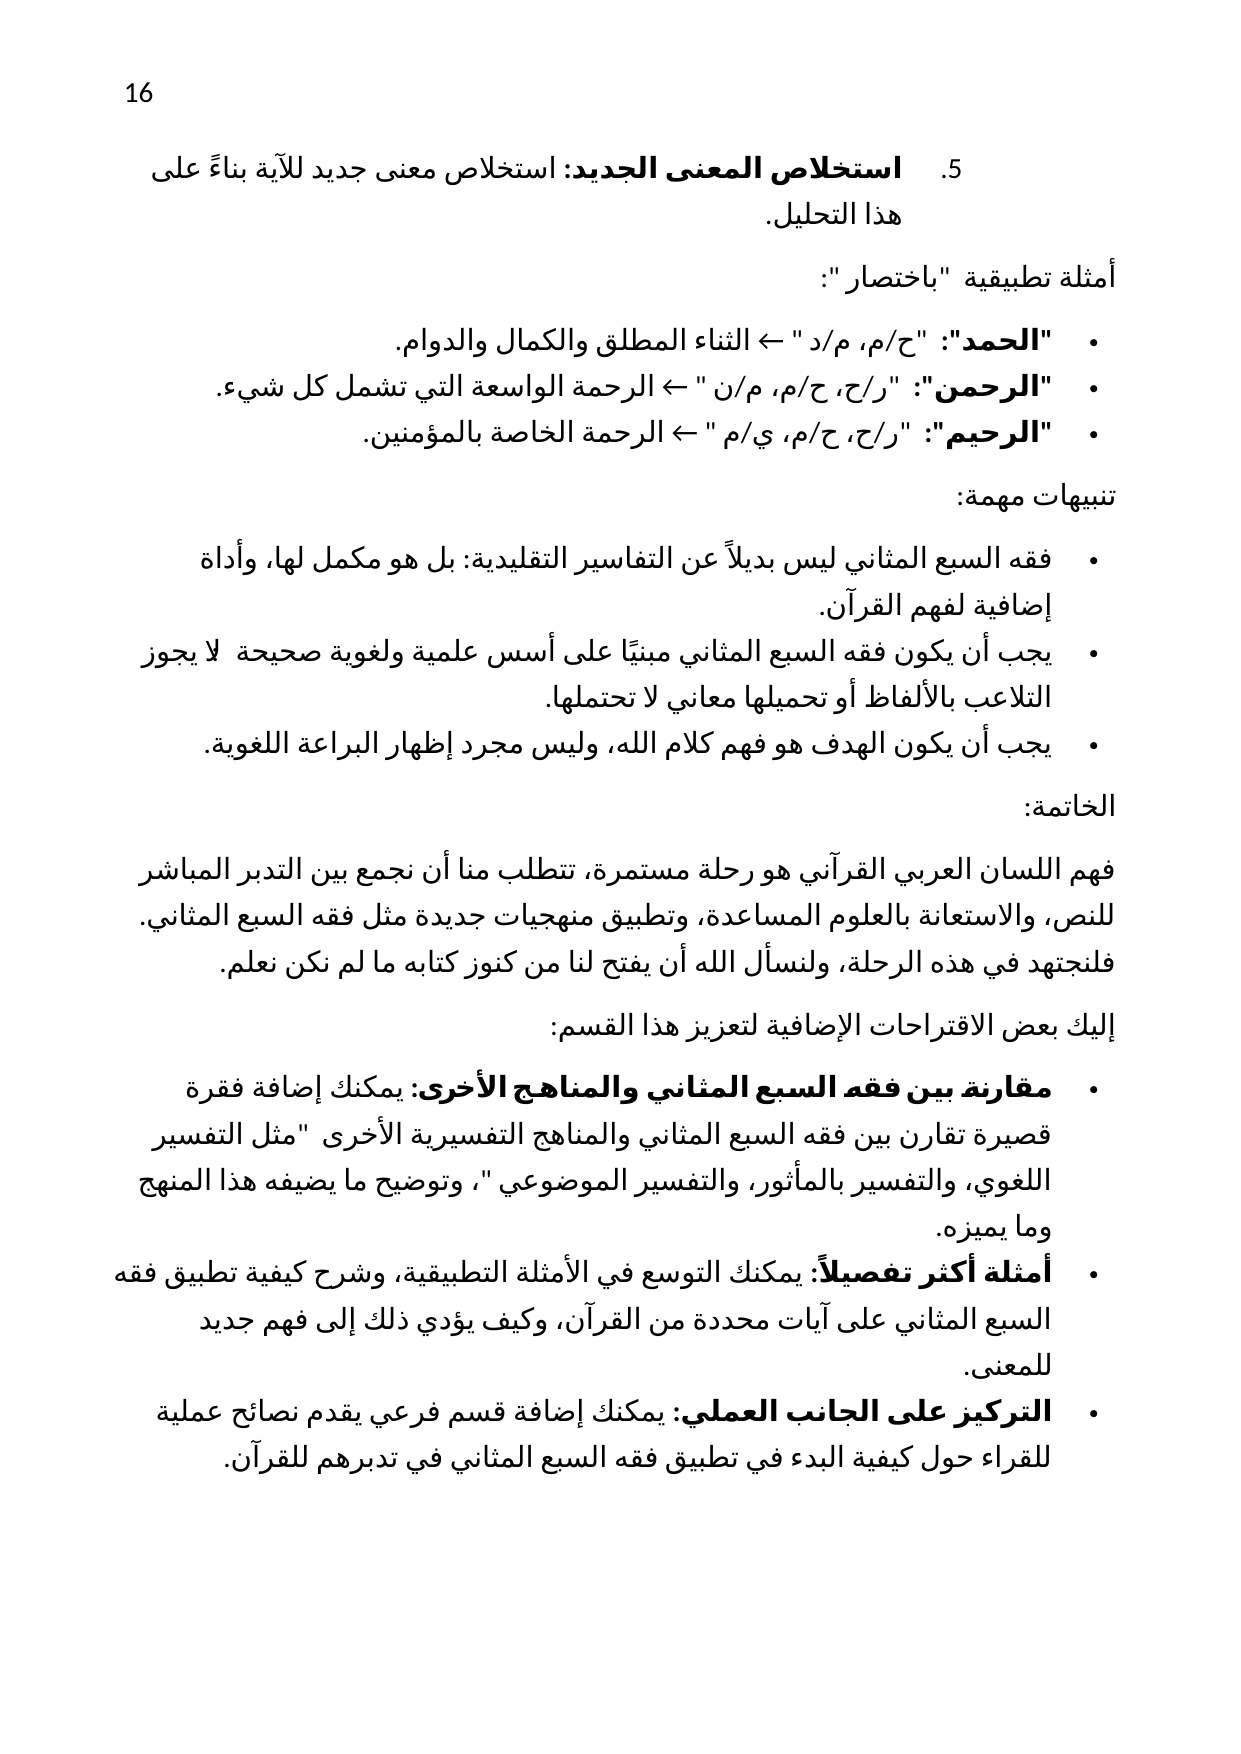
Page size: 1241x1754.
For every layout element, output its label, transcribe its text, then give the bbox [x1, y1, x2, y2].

text فهم اللسان العربي القرآني هو رحلة مستمرة، تتطلب منا أن نجمع بين التدبر المباشر للنص، والاستعانة بالعلوم المساعدة، وتطبيق منهجيات جديدة مثل فقه السبع المثاني. فلنجتهد في هذه الرحلة، ولنسأل الله أن يفتح لنا من كنوز كتابه ما لم نكن نعلم. [112, 851, 1117, 979]
list التركيز على الجانب العملي: يمكنك إضافة قسم فرعي يقدم نصائح عملية للقراء حول كيفية البدء في تطبيق فقه السبع المثاني في تدبرهم للقرآن. [112, 1393, 1090, 1475]
list "الرحيم": "ر/ح، ح/م، ي/م " ← الرحمة الخاصة بالمؤمنين. [112, 414, 1090, 450]
list يجب أن يكون فقه السبع المثاني مبنيًا على أسس علمية ولغوية صحيحة: لا يجوز التلاعب بالألفاظ أو تحميلها معاني لا تحتملها. [112, 633, 1090, 715]
list "الرحمن": "ر/ح، ح/م، م/ن " ← الرحمة الواسعة التي تشمل كل شيء. [112, 368, 1090, 404]
text أمثلة تطبيقية "باختصار ": [112, 259, 1117, 295]
list فقه السبع المثاني ليس بديلاً عن التفاسير التقليدية: بل هو مكمل لها، وأداة إضافية لفهم القرآن. [112, 540, 1090, 622]
text إليك بعض الاقتراحات الإضافية لتعزيز هذا القسم: [112, 1007, 1117, 1042]
text تنبيهات مهمة: [112, 477, 1117, 513]
text الخاتمة: [112, 788, 1117, 824]
list استخلاص المعنى الجديد: استخلاص معنى جديد للآية بناءً على هذا التحليل. [112, 150, 940, 232]
list مقارنة بين فقه السبع المثاني والمناهج الأخرى: يمكنك إضافة فقرة قصيرة تقارن بين فقه السبع المثاني والمناهج التفسيرية الأخرى "مثل التفسير اللغوي، والتفسير بالمأثور، والتفسير الموضوعي "، وتوضيح ما يضيفه هذا المنهج وما يميزه. [112, 1069, 1090, 1244]
list "الحمد": "ح/م، م/د " ← الثناء المطلق والكمال والدوام. [112, 322, 1090, 358]
list يجب أن يكون الهدف هو فهم كلام الله، وليس مجرد إظهار البراعة اللغوية. [112, 725, 1090, 761]
list أمثلة أكثر تفصيلاً: يمكنك التوسع في الأمثلة التطبيقية، وشرح كيفية تطبيق فقه السبع المثاني على آيات محددة من القرآن، وكيف يؤدي ذلك إلى فهم جديد للمعنى. [112, 1254, 1090, 1383]
